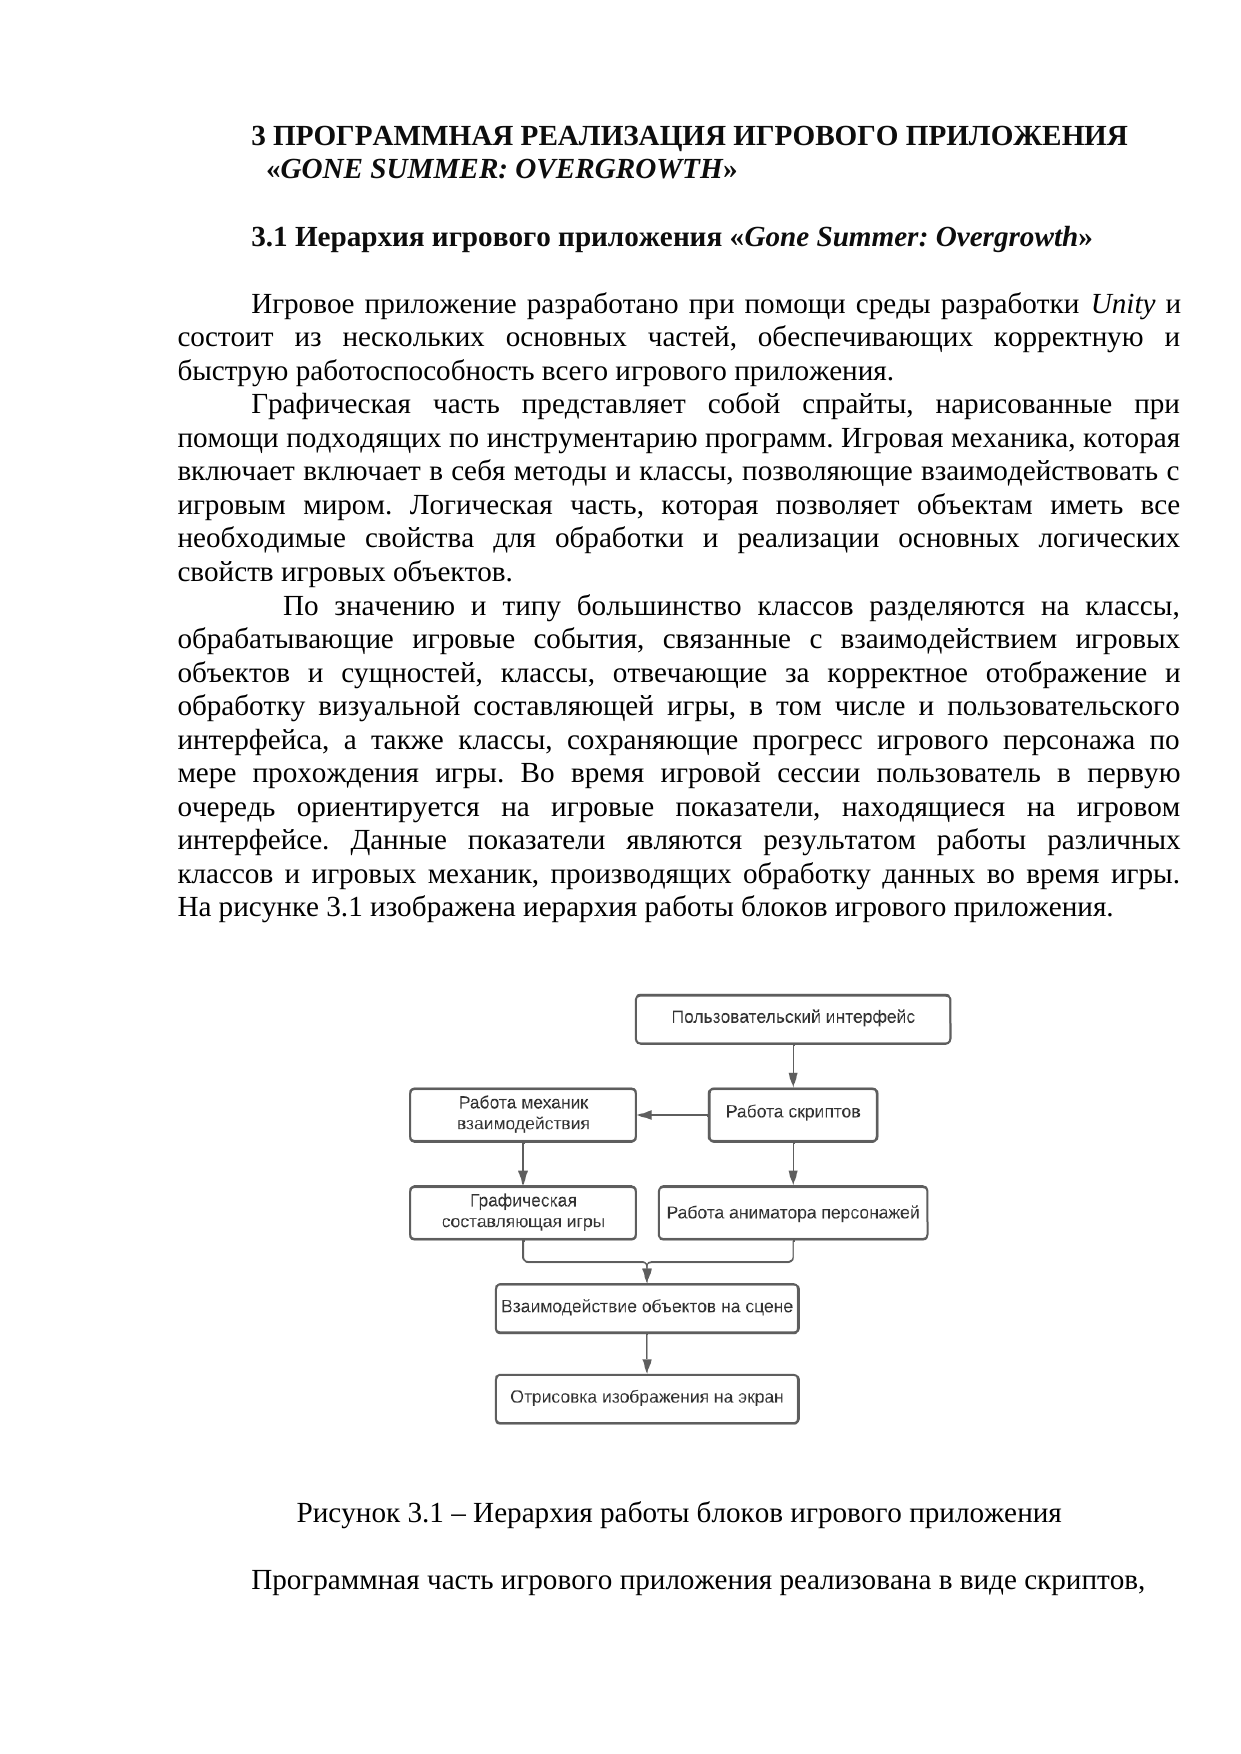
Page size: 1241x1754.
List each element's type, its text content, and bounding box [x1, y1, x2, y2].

text Игровое приложение разработано при помощи среды разработки Unity и состоит из нескольких основных частей, обеспечивающих корректную и быструю работоспособность всего игрового приложения. [177, 286, 1181, 386]
text Программная часть игрового приложения реализована в виде скриптов, [177, 1562, 1181, 1596]
subtitle «GONE SUMMER: OVERGROWTH» [177, 152, 1181, 185]
picture [365, 956, 994, 1462]
subtitle ПРОГРАММНАЯ РЕАЛИЗАЦИЯ ИГРОВОГО ПРИЛОЖЕНИЯ [177, 118, 1181, 152]
text Рисунок 3.1 – Иерархия работы блоков игрового приложения [177, 1495, 1181, 1529]
text Графическая часть представляет собой спрайты, нарисованные при помощи подходящих по инструментарию программ. Игровая механика, которая включает включает в себя методы и классы, позволяющие взаимодействовать с игровым миром. Логическая часть, которая позволяет объектам иметь все необходимые свойства для обработки и реализации основных логических свойств игровых объектов. [177, 386, 1181, 588]
text По значению и типу большинство классов разделяются на классы, обрабатывающие игровые события, связанные с взаимодействием игровых объектов и сущностей, классы, отвечающие за корректное отображение и обработку визуальной составляющей игры, в том числе и пользовательского интерфейса, а также классы, сохраняющие прогресс игрового персонажа по мере прохождения игры. Во время игровой сессии пользователь в первую очередь ориентируется на игровые показатели, находящиеся на игровом интерфейсе. Данные показатели являются результатом работы различных классов и игровых механик, производящих обработку данных во время игры. На рисунке 3.1 изображена иерархия работы блоков игрового приложения. [177, 588, 1181, 923]
subtitle 3.1 Иерархия игрового приложения «Gone Summer: Overgrowth» [177, 219, 1181, 252]
